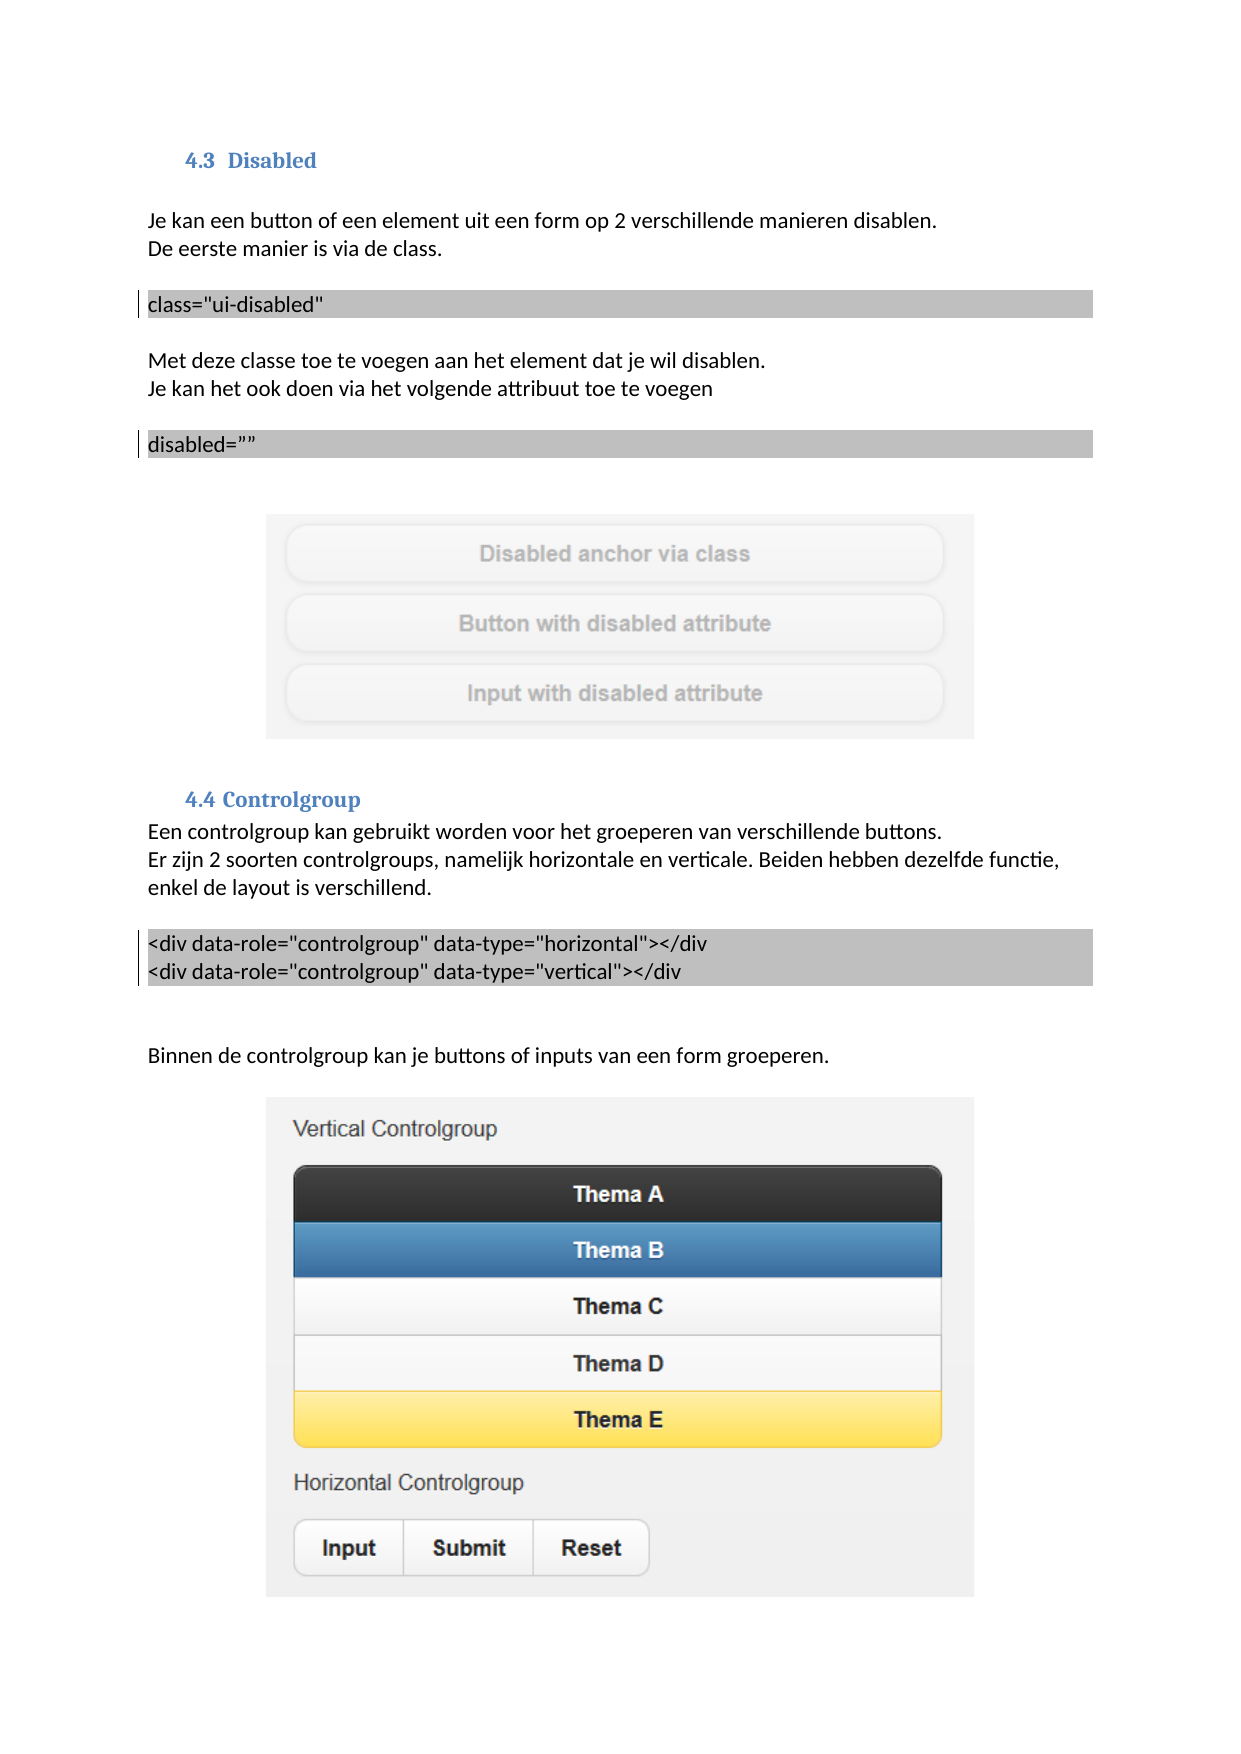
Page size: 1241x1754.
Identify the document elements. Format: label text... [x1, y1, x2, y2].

text De eerste manier is via de class. [148, 234, 1093, 262]
text Binnen de controlgroup kan je buttons of inputs van een form groeperen. [148, 1042, 1093, 1069]
subtitle Disabled [185, 148, 1093, 174]
picture [265, 1097, 975, 1597]
text Met deze classe toe te voegen aan het element dat je wil disablen. [148, 346, 1093, 374]
text Er zijn 2 soorten controlgroups, namelijk horizontale en verticale. Beiden hebben dezelfde functie, enkel de layout is verschillend. [148, 845, 1093, 901]
text <div data-role="controlgroup" data-type="horizontal"></div [148, 929, 1093, 957]
text disabled=”” [148, 430, 1093, 458]
subtitle Controlgroup [185, 787, 1093, 813]
text Een controlgroup kan gebruikt worden voor het groeperen van verschillende buttons. [148, 817, 1093, 845]
text Je kan het ook doen via het volgende attribuut toe te voegen [148, 374, 1093, 402]
text class="ui-disabled" [148, 290, 1093, 318]
text Je kan een button of een element uit een form op 2 verschillende manieren disablen. [148, 206, 1093, 234]
text <div data-role="controlgroup" data-type="vertical"></div [148, 957, 1093, 986]
picture [265, 514, 975, 739]
